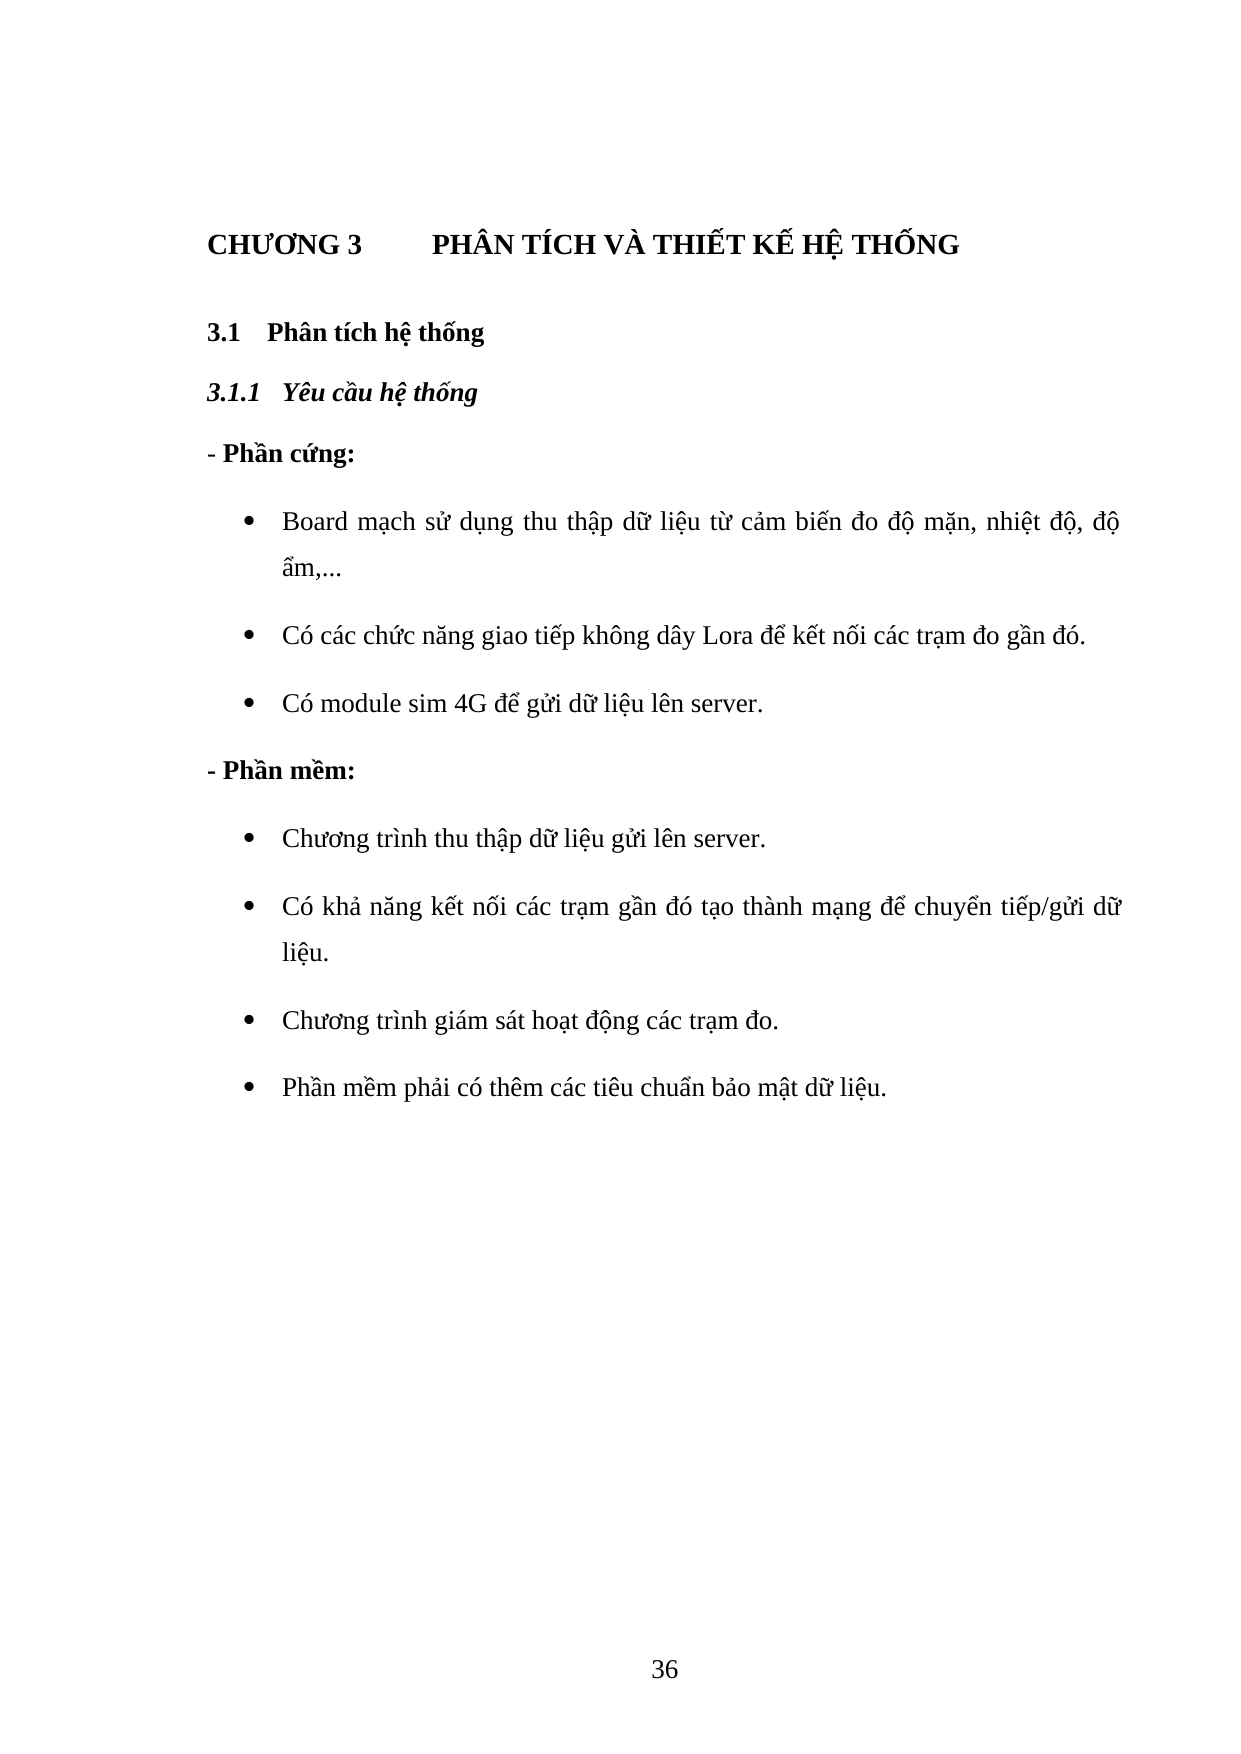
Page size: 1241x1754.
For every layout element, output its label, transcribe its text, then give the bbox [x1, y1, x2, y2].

list Có các chức năng giao tiếp không dây Lora để kết nối các trạm đo gần đó. [244, 619, 1122, 650]
list Chương trình giám sát hoạt động các trạm đo. [244, 1004, 1122, 1035]
subtitle Yêu cầu hệ thống [207, 376, 1122, 408]
text - Phần cứng: [207, 437, 1122, 468]
list Board mạch sử dụng thu thập dữ liệu từ cảm biến đo độ mặn, nhiệt độ, độ ẩm,... [244, 505, 1122, 583]
list Chương trình thu thập dữ liệu gửi lên server. [244, 822, 1122, 853]
subtitle PHÂN TÍCH VÀ THIẾT KẾ HỆ THỐNG [207, 227, 1122, 261]
text - Phần mềm: [207, 754, 1122, 786]
list Có khả năng kết nối các trạm gần đó tạo thành mạng để chuyển tiếp/gửi dữ liệu. [244, 889, 1122, 967]
list Có module sim 4G để gửi dữ liệu lên server. [244, 687, 1122, 718]
list Phần mềm phải có thêm các tiêu chuẩn bảo mật dữ liệu. [244, 1072, 1122, 1103]
subtitle Phân tích hệ thống [207, 316, 1122, 347]
